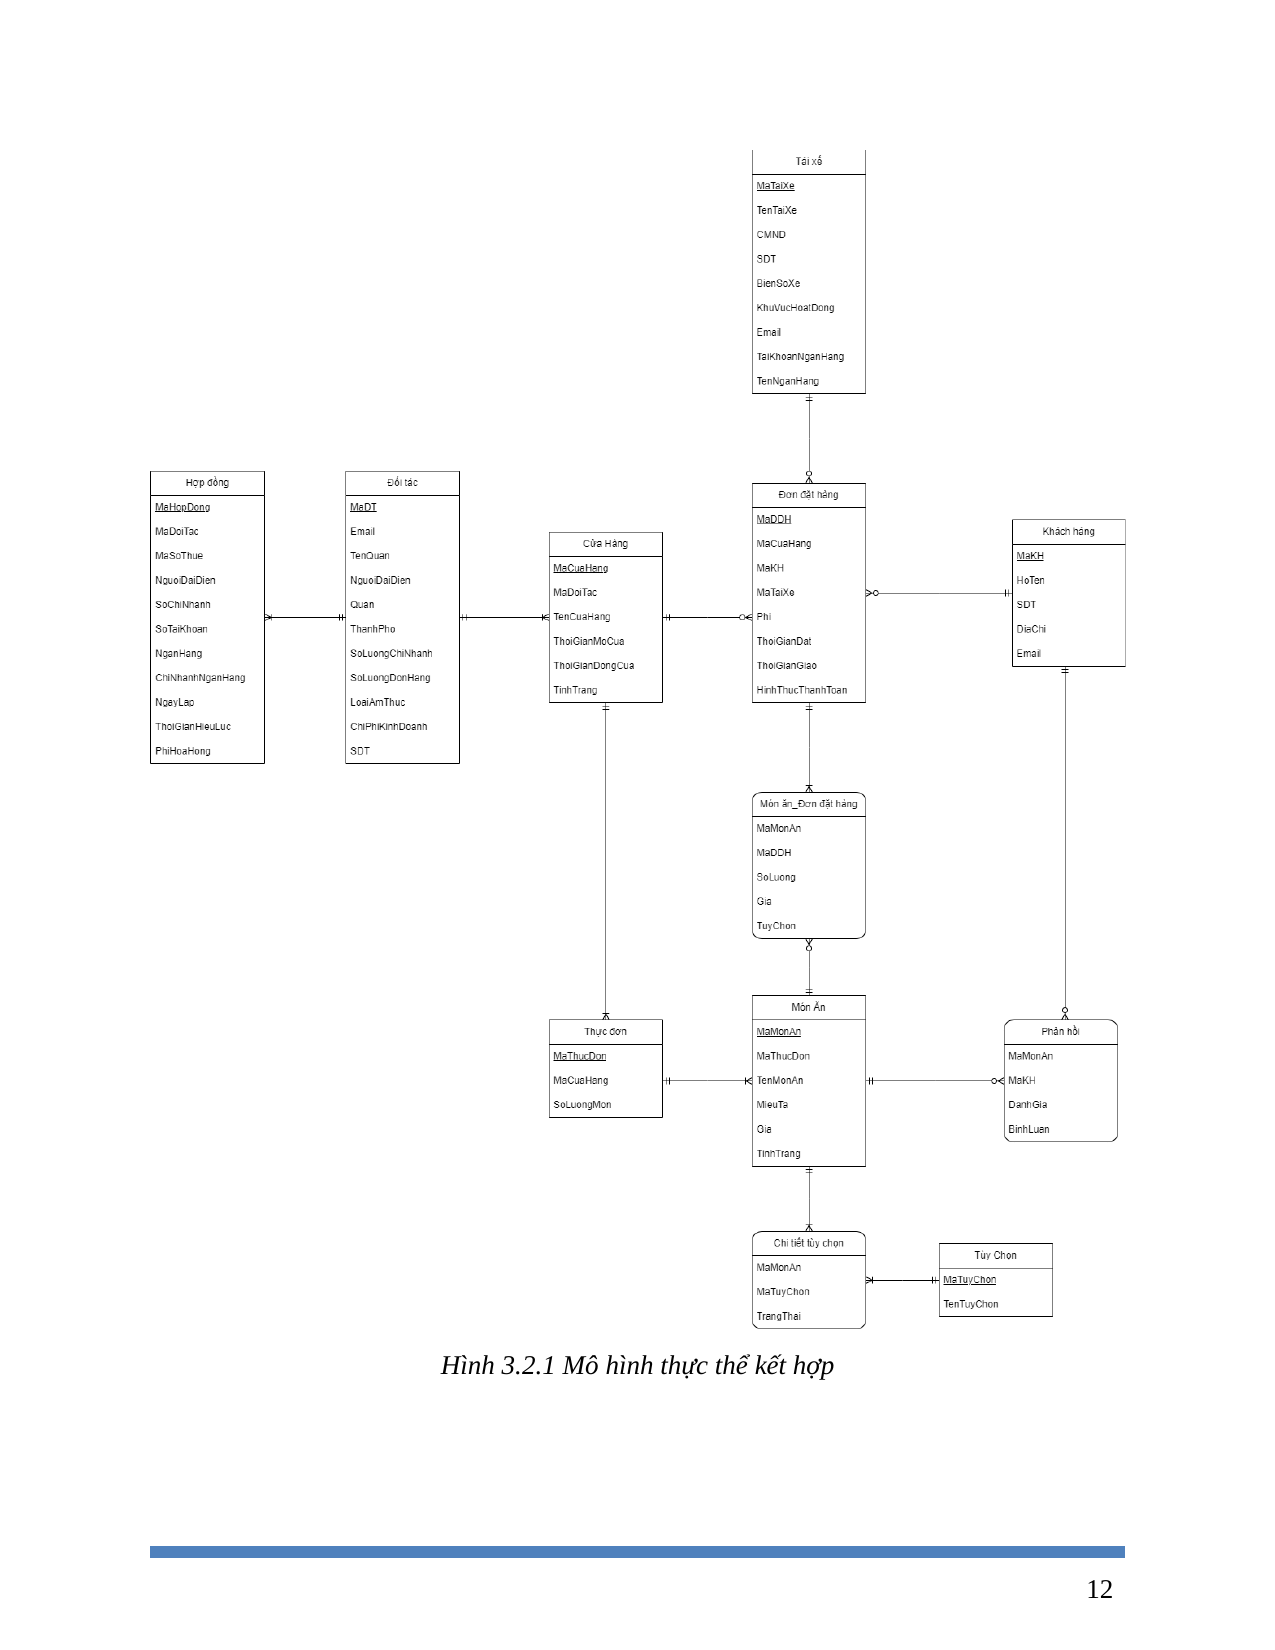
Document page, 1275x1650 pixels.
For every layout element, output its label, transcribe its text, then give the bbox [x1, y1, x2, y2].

text Hình 3.2.1 Mô hình thực thể kết hợp [150, 1349, 1125, 1380]
picture [150, 150, 1126, 1329]
